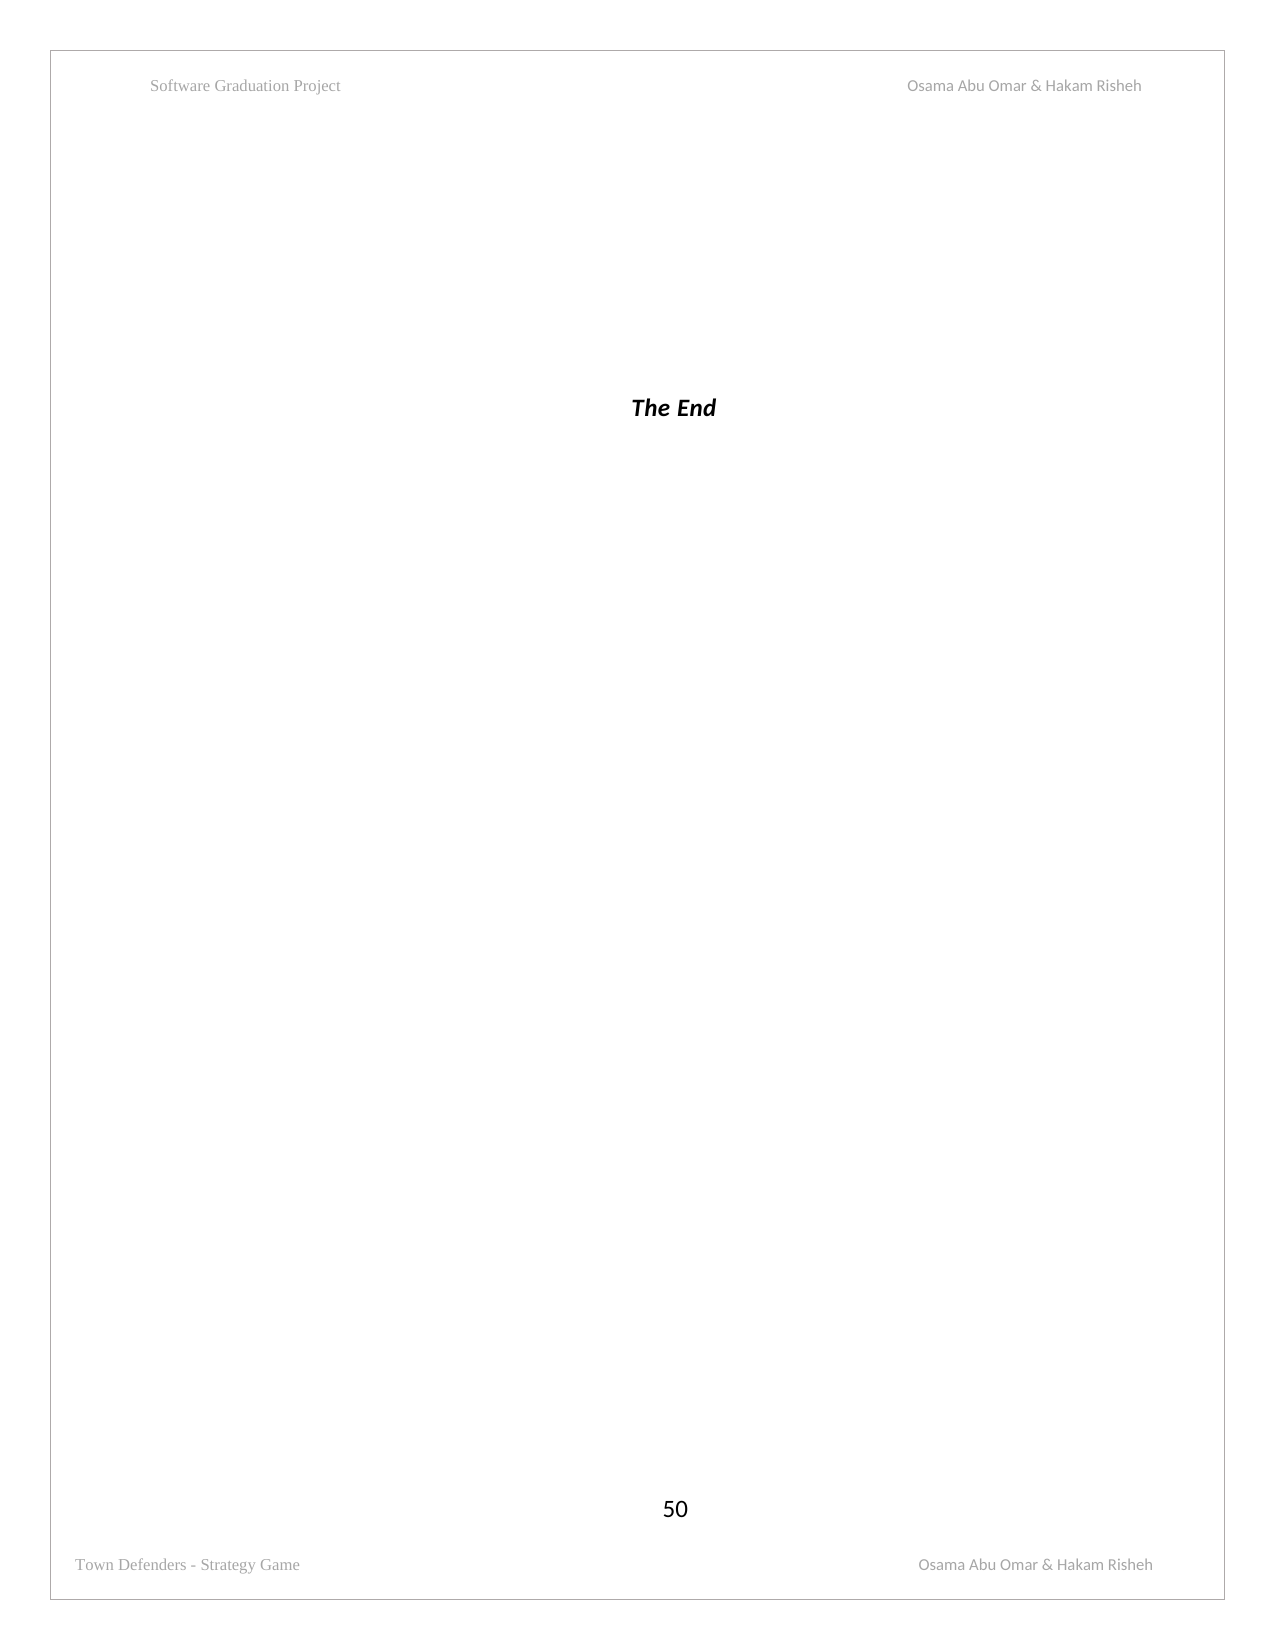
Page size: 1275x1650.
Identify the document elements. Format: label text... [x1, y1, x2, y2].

subtitle The End [150, 392, 1125, 423]
